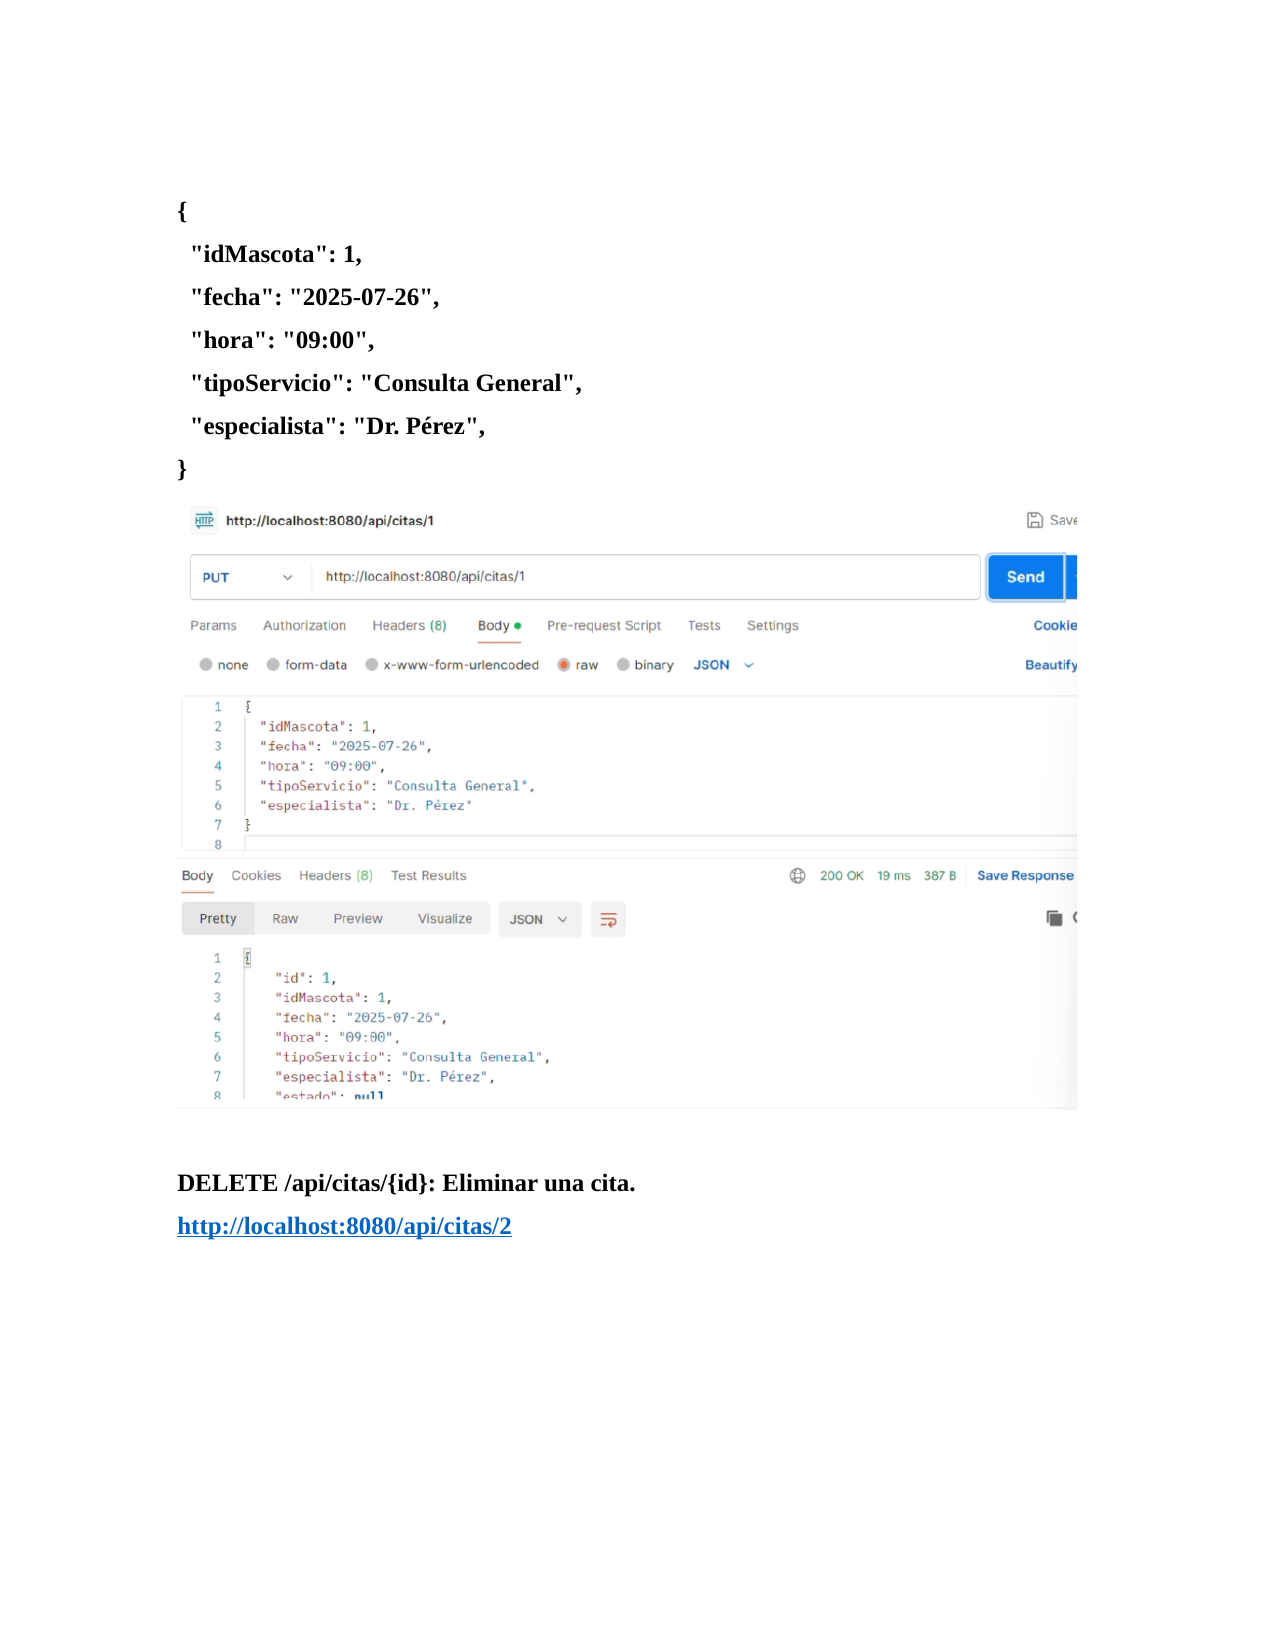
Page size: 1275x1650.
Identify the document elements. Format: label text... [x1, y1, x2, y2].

text http://localhost:8080/api/citas/2 [177, 1211, 1058, 1239]
text DELETE /api/citas/{id}: Eliminar una cita. [177, 1168, 1058, 1196]
picture [177, 497, 1078, 1111]
text } [177, 454, 1058, 483]
text "fecha": "2025-07-26", [177, 282, 1058, 311]
text "hora": "09:00", [177, 325, 1058, 354]
text "idMascota": 1, [177, 239, 1058, 268]
text "tipoServicio": "Consulta General", [177, 368, 1058, 397]
text "especialista": "Dr. Pérez", [177, 411, 1058, 440]
text { [177, 196, 1058, 224]
